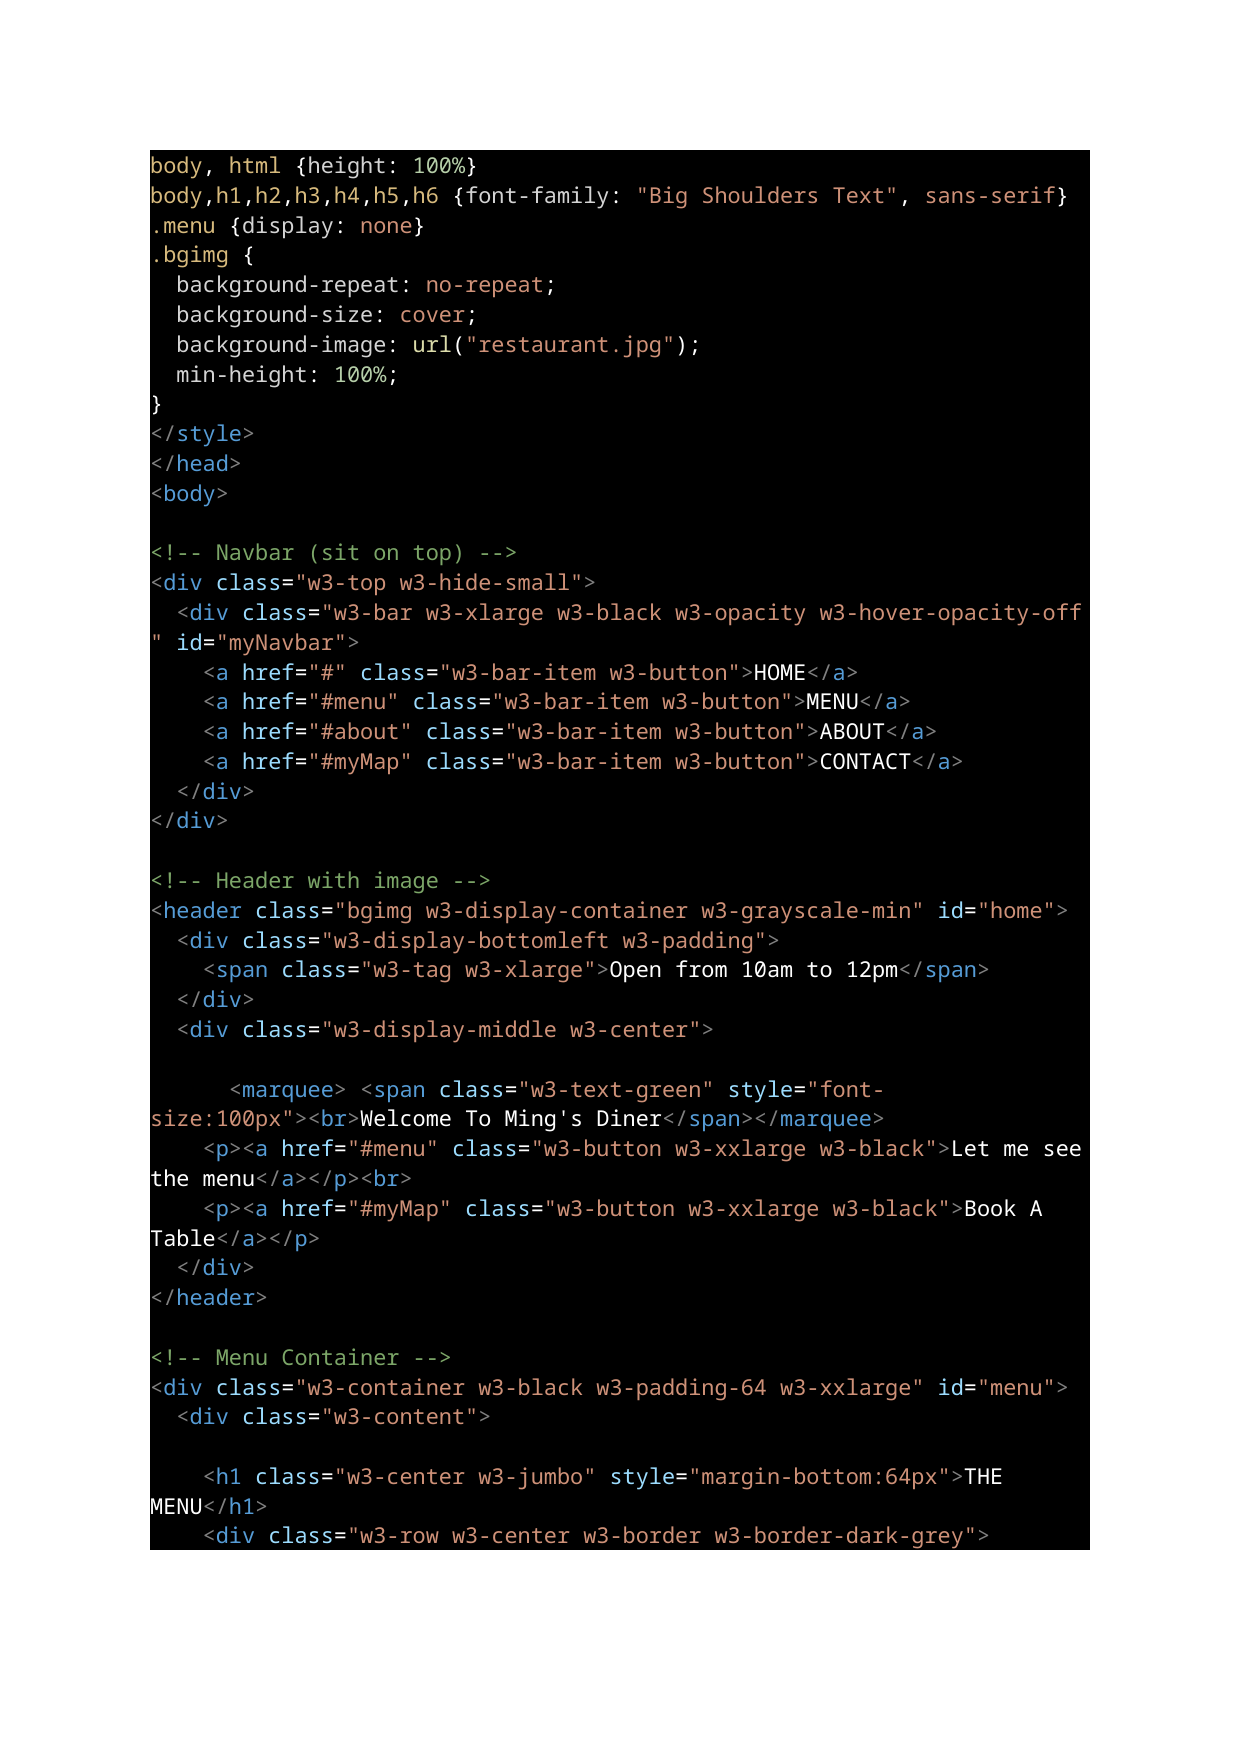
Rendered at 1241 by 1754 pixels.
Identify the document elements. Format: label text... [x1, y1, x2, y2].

text <div class="w3-row w3-center w3-border w3-border-dark-grey"> [150, 1520, 1090, 1550]
text </div> [150, 805, 1090, 835]
text <h1 class="w3-center w3-jumbo" style="margin-bottom:64px">THE MENU</h1> [150, 1461, 1090, 1520]
text <div class="w3-display-bottomleft w3-padding"> [150, 924, 1090, 954]
text <div class="w3-bar w3-xlarge w3-black w3-opacity w3-hover-opacity-off " id="myNavbar"> [150, 597, 1090, 656]
text <marquee> <span class="w3-text-green" style="font-size:100px"><br>Welcome To Ming's Diner</span></marquee> [150, 1073, 1090, 1133]
text <div class="w3-content"> [150, 1401, 1090, 1431]
text .menu {display: none} [150, 209, 1090, 239]
text </header> [150, 1282, 1090, 1312]
text <body> [150, 478, 1090, 507]
text <a href="#myMap" class="w3-bar-item w3-button">CONTACT</a> [150, 746, 1090, 776]
text min-height: 100%; [150, 358, 1090, 388]
text background-size: cover; [150, 299, 1090, 329]
text <!-- Navbar (sit on top) --> [150, 537, 1090, 567]
text <a href="#menu" class="w3-bar-item w3-button">MENU</a> [150, 686, 1090, 716]
text background-repeat: no-repeat; [150, 269, 1090, 299]
text <span class="w3-tag w3-xlarge">Open from 10am to 12pm</span> [150, 954, 1090, 984]
text <div class="w3-container w3-black w3-padding-64 w3-xxlarge" id="menu"> [150, 1371, 1090, 1401]
text </div> [150, 984, 1090, 1014]
text <!-- Header with image --> [150, 865, 1090, 895]
text <a href="#about" class="w3-bar-item w3-button">ABOUT</a> [150, 716, 1090, 746]
text body, html {height: 100%} [150, 150, 1090, 180]
text </head> [150, 448, 1090, 478]
text </div> [150, 776, 1090, 805]
text <!-- Menu Container --> [150, 1342, 1090, 1371]
text <div class="w3-top w3-hide-small"> [150, 567, 1090, 597]
text </div> [150, 1252, 1090, 1282]
text } [150, 388, 1090, 418]
text <p><a href="#myMap" class="w3-button w3-xxlarge w3-black">Book A Table</a></p> [150, 1193, 1090, 1252]
text <header class="bgimg w3-display-container w3-grayscale-min" id="home"> [150, 895, 1090, 924]
text <a href="#" class="w3-bar-item w3-button">HOME</a> [150, 656, 1090, 686]
text <p><a href="#menu" class="w3-button w3-xxlarge w3-black">Let me see the menu</a></p><br> [150, 1133, 1090, 1193]
text background-image: url("restaurant.jpg"); [150, 329, 1090, 358]
text .bgimg { [150, 239, 1090, 269]
text <div class="w3-display-middle w3-center"> [150, 1014, 1090, 1044]
text </style> [150, 418, 1090, 448]
text body,h1,h2,h3,h4,h5,h6 {font-family: "Big Shoulders Text", sans-serif} [150, 180, 1090, 209]
